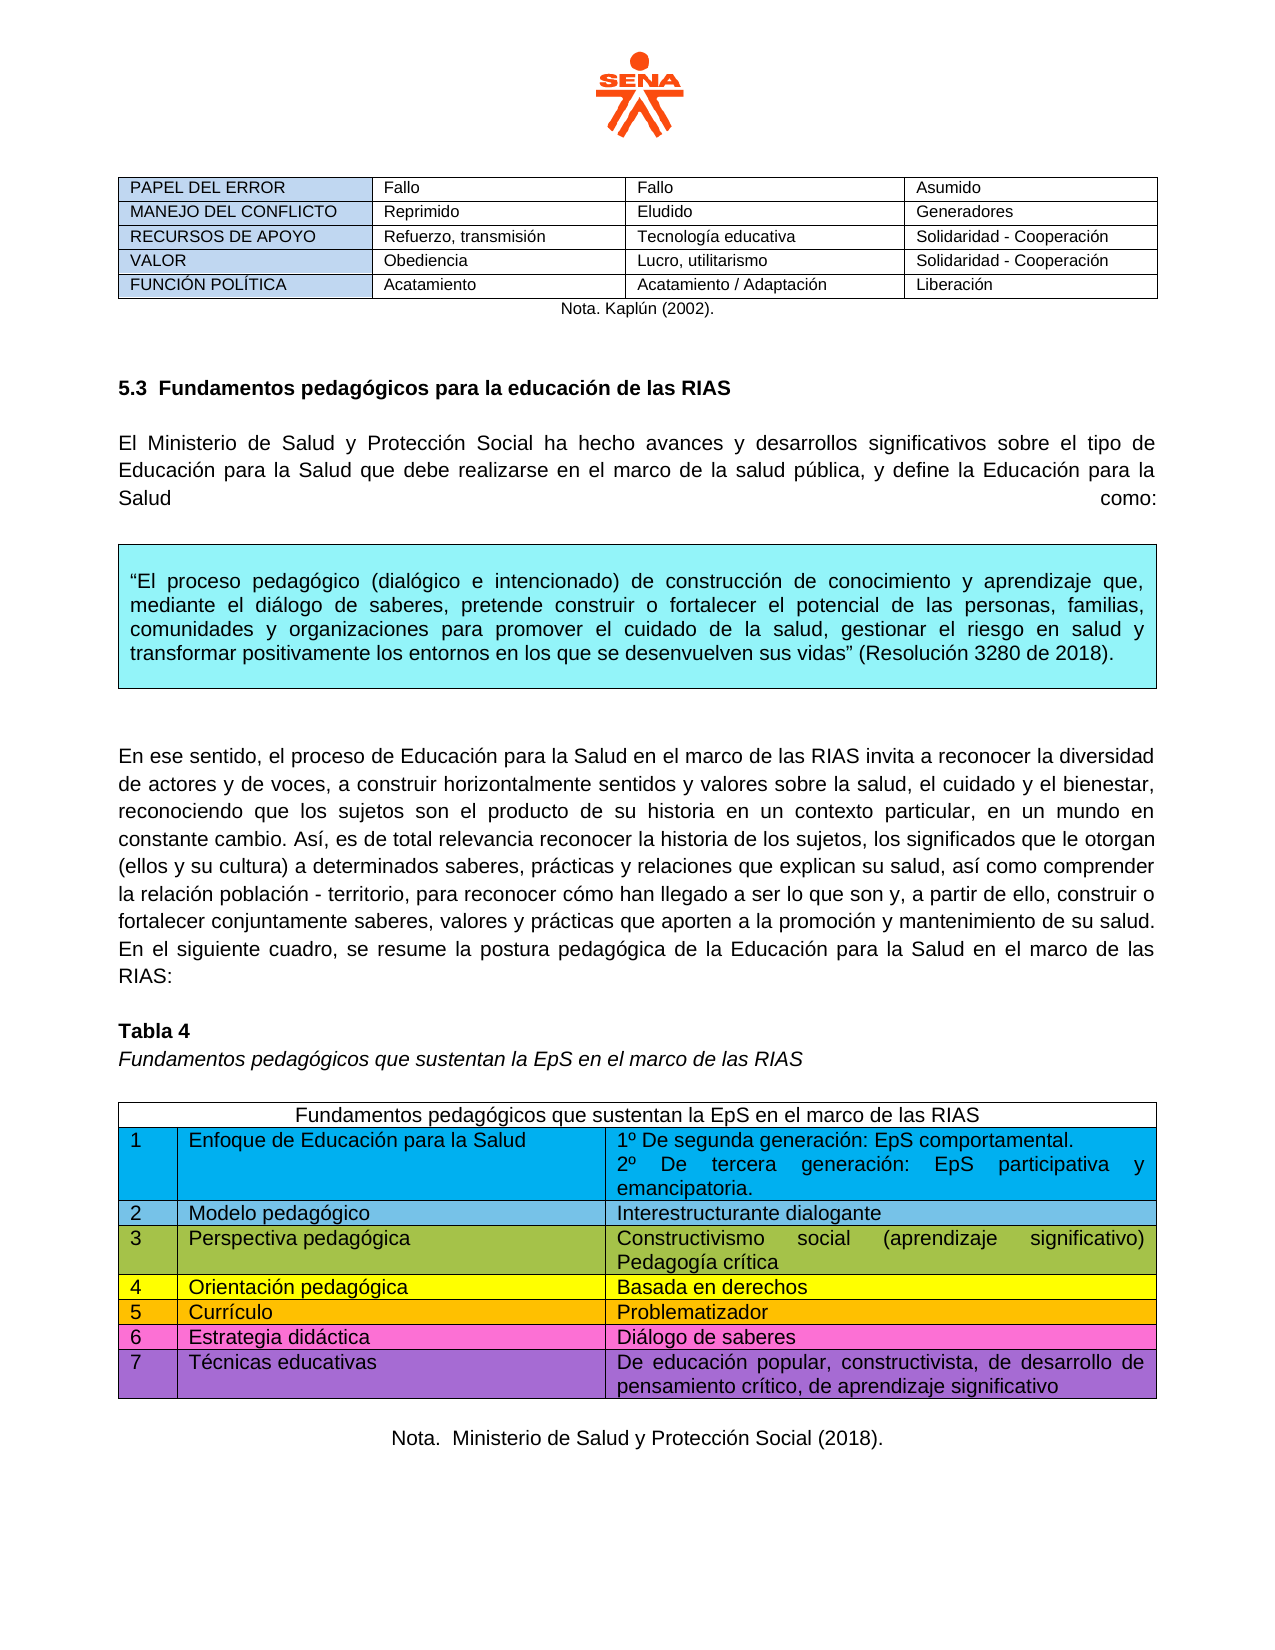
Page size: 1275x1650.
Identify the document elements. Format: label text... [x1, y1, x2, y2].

table_cell Obediencia [373, 250, 625, 273]
text 5.3 Fundamentos pedagógicos para la educación de las RIAS [118, 376, 1157, 399]
table_cell 6 [119, 1325, 177, 1349]
table_cell Perspectiva pedagógica [178, 1226, 605, 1274]
table_cell Enfoque de Educación para la Salud [178, 1128, 605, 1200]
table_cell Fallo [373, 178, 625, 201]
table_cell 1 [119, 1128, 177, 1200]
table_cell Fallo [626, 178, 904, 201]
table_cell FUNCIÓN POLÍTICA [119, 275, 372, 297]
table_cell 2 [119, 1201, 177, 1225]
table_header “El proceso pedagógico (dialógico e intencionado) de construcción de conocimiento y aprendizaje que, mediante el diálogo de saberes, pretende construir o fortalecer el potencial de las personas, familias, comunidades y organizaciones para promover el cuidado de la salud, gestionar el riesgo en salud y transformar positivamente los entornos en los que se desenvuelven sus vidas” (Resolución 3280 de 2018). [119, 545, 1156, 688]
table_cell Reprimido [373, 202, 625, 225]
text Nota. Ministerio de Salud y Protección Social (2018). [118, 1426, 1157, 1450]
table_cell RECURSOS DE APOYO [119, 226, 372, 249]
table_cell PAPEL DEL ERROR [119, 178, 372, 201]
table_cell Modelo pedagógico [178, 1201, 605, 1225]
text En ese sentido, el proceso de Educación para la Salud en el marco de las RIAS invita a reconocer la diversidad de actores y de voces, a construir horizontalmente sentidos y valores sobre la salud, el cuidado y el bienestar, reconociendo que los sujetos son el producto de su historia en un contexto particular, en un mundo en constante cambio. Así, es de total relevancia reconocer la historia de los sujetos, los significados que le otorgan (ellos y su cultura) a determinados saberes, prácticas y relaciones que explican su salud, así como comprender la relación población - territorio, para reconocer cómo han llegado a ser lo que son y, a partir de ello, construir o fortalecer conjuntamente saberes, valores y prácticas que aporten a la promoción y mantenimiento de su salud. En el siguiente cuadro, se resume la postura pedagógica de la Educación para la Salud en el marco de las RIAS: [118, 744, 1157, 988]
table_cell Estrategia didáctica [178, 1325, 605, 1349]
table_cell Constructivismo social (aprendizaje significativo) Pedagogía crítica [606, 1226, 1156, 1274]
table_cell Problematizador [606, 1300, 1156, 1324]
text Tabla 4 [118, 1019, 1157, 1043]
table_cell Orientación pedagógica [178, 1275, 605, 1299]
table_cell Diálogo de saberes [606, 1325, 1156, 1349]
table_cell Refuerzo, transmisión [373, 226, 625, 249]
table_header Fundamentos pedagógicos que sustentan la EpS en el marco de las RIAS [119, 1103, 1156, 1127]
table_cell Currículo [178, 1300, 605, 1324]
text El Ministerio de Salud y Protección Social ha hecho avances y desarrollos significativos sobre el tipo de Educación para la Salud que debe realizarse en el marco de la salud pública, y define la Educación para la Salud como: [118, 431, 1157, 540]
picture [585, 48, 690, 142]
table_cell Eludido [626, 202, 904, 225]
table_cell Acatamiento / Adaptación [626, 275, 904, 297]
table_cell VALOR [119, 250, 372, 273]
table_cell Asumido [905, 178, 1157, 201]
table_cell 5 [119, 1300, 177, 1324]
table_cell Tecnología educativa [626, 226, 904, 249]
table_cell De educación popular, constructivista, de desarrollo de pensamiento crítico, de aprendizaje significativo [606, 1350, 1156, 1398]
table_cell Generadores [905, 202, 1157, 225]
table_cell 4 [119, 1275, 177, 1299]
text Nota. Kaplún (2002). [118, 299, 1157, 318]
table_cell Interestructurante dialogante [606, 1201, 1156, 1225]
table_cell MANEJO DEL CONFLICTO [119, 202, 372, 225]
table_cell 7 [119, 1350, 177, 1398]
table_cell Lucro, utilitarismo [626, 250, 904, 273]
table_cell 3 [119, 1226, 177, 1274]
table_cell 1º De segunda generación: EpS comportamental. 2º De tercera generación: EpS participativa y emancipatoria. [606, 1128, 1156, 1200]
text Fundamentos pedagógicos que sustentan la EpS en el marco de las RIAS [118, 1047, 1157, 1071]
table_cell Liberación [905, 275, 1157, 297]
table_cell Solidaridad - Cooperación [905, 250, 1157, 273]
table_cell Técnicas educativas [178, 1350, 605, 1398]
table_cell Acatamiento [373, 275, 625, 297]
table_cell Basada en derechos [606, 1275, 1156, 1299]
table_cell Solidaridad - Cooperación [905, 226, 1157, 249]
